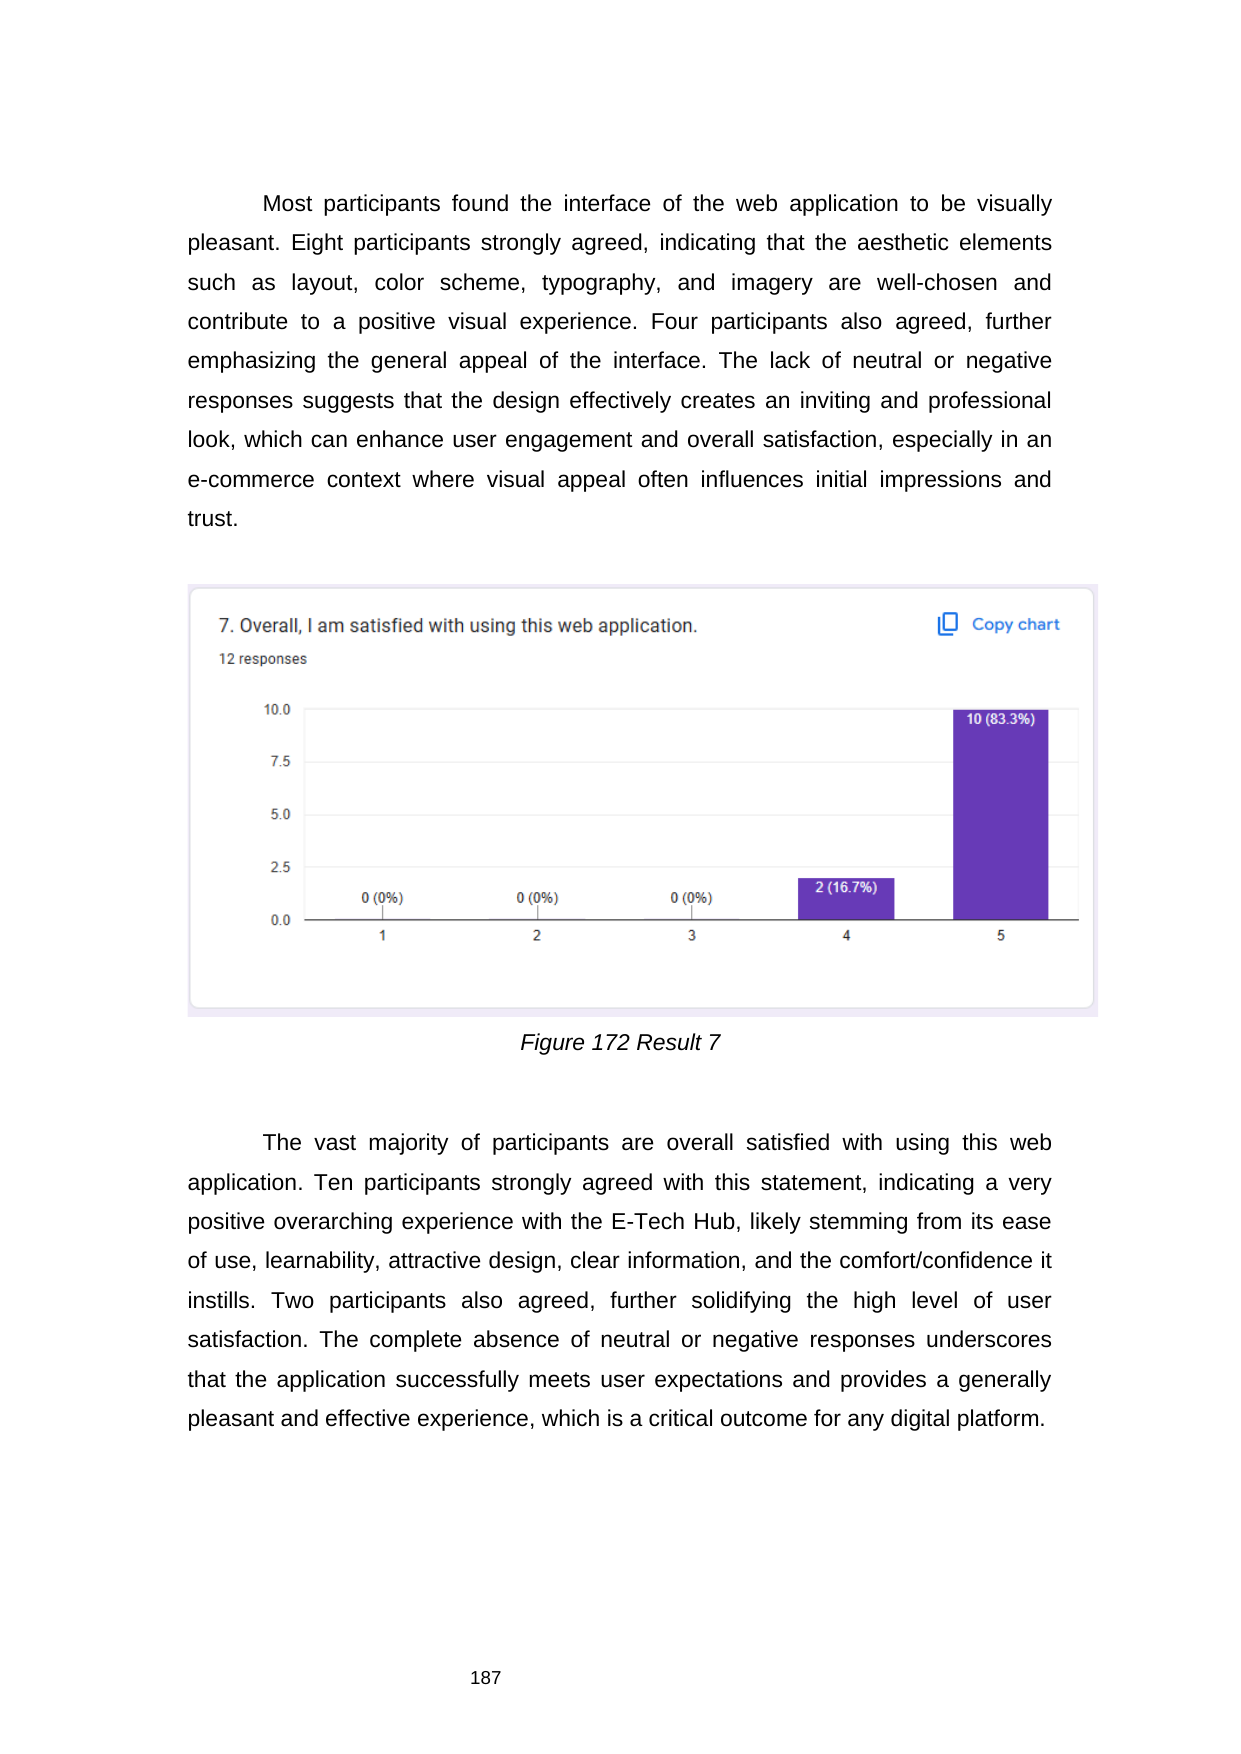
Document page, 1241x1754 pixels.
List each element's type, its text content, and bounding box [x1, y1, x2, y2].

text Most participants found the interface of the web application to be visually pleasant. Eight participants strongly agreed, indicating that the aesthetic elements such as layout, color scheme, typography, and imagery are well-chosen and contribute to a positive visual experience. Four participants also agreed, further emphasizing the general appeal of the interface. The lack of neutral or negative responses suggests that the design effectively creates an inviting and professional look, which can enhance user engagement and overall satisfaction, especially in an e-commerce context where visual appeal often influences initial impressions and trust. [187, 150, 1053, 584]
text Figure 172 Result 7 [187, 1029, 1053, 1056]
text The vast majority of participants are overall satisfied with using this web application. Ten participants strongly agreed with this statement, indicating a very positive overarching experience with the E-Tech Hub, likely stemming from its ease of use, learnability, attractive design, clear information, and the comfort/confidence it instills. Two participants also agreed, further solidifying the high level of user satisfaction. The complete absence of neutral or negative responses underscores that the application successfully meets user expectations and provides a generally pleasant and effective experience, which is a critical outcome for any digital platform. [187, 1089, 1053, 1432]
picture [187, 584, 1099, 1017]
